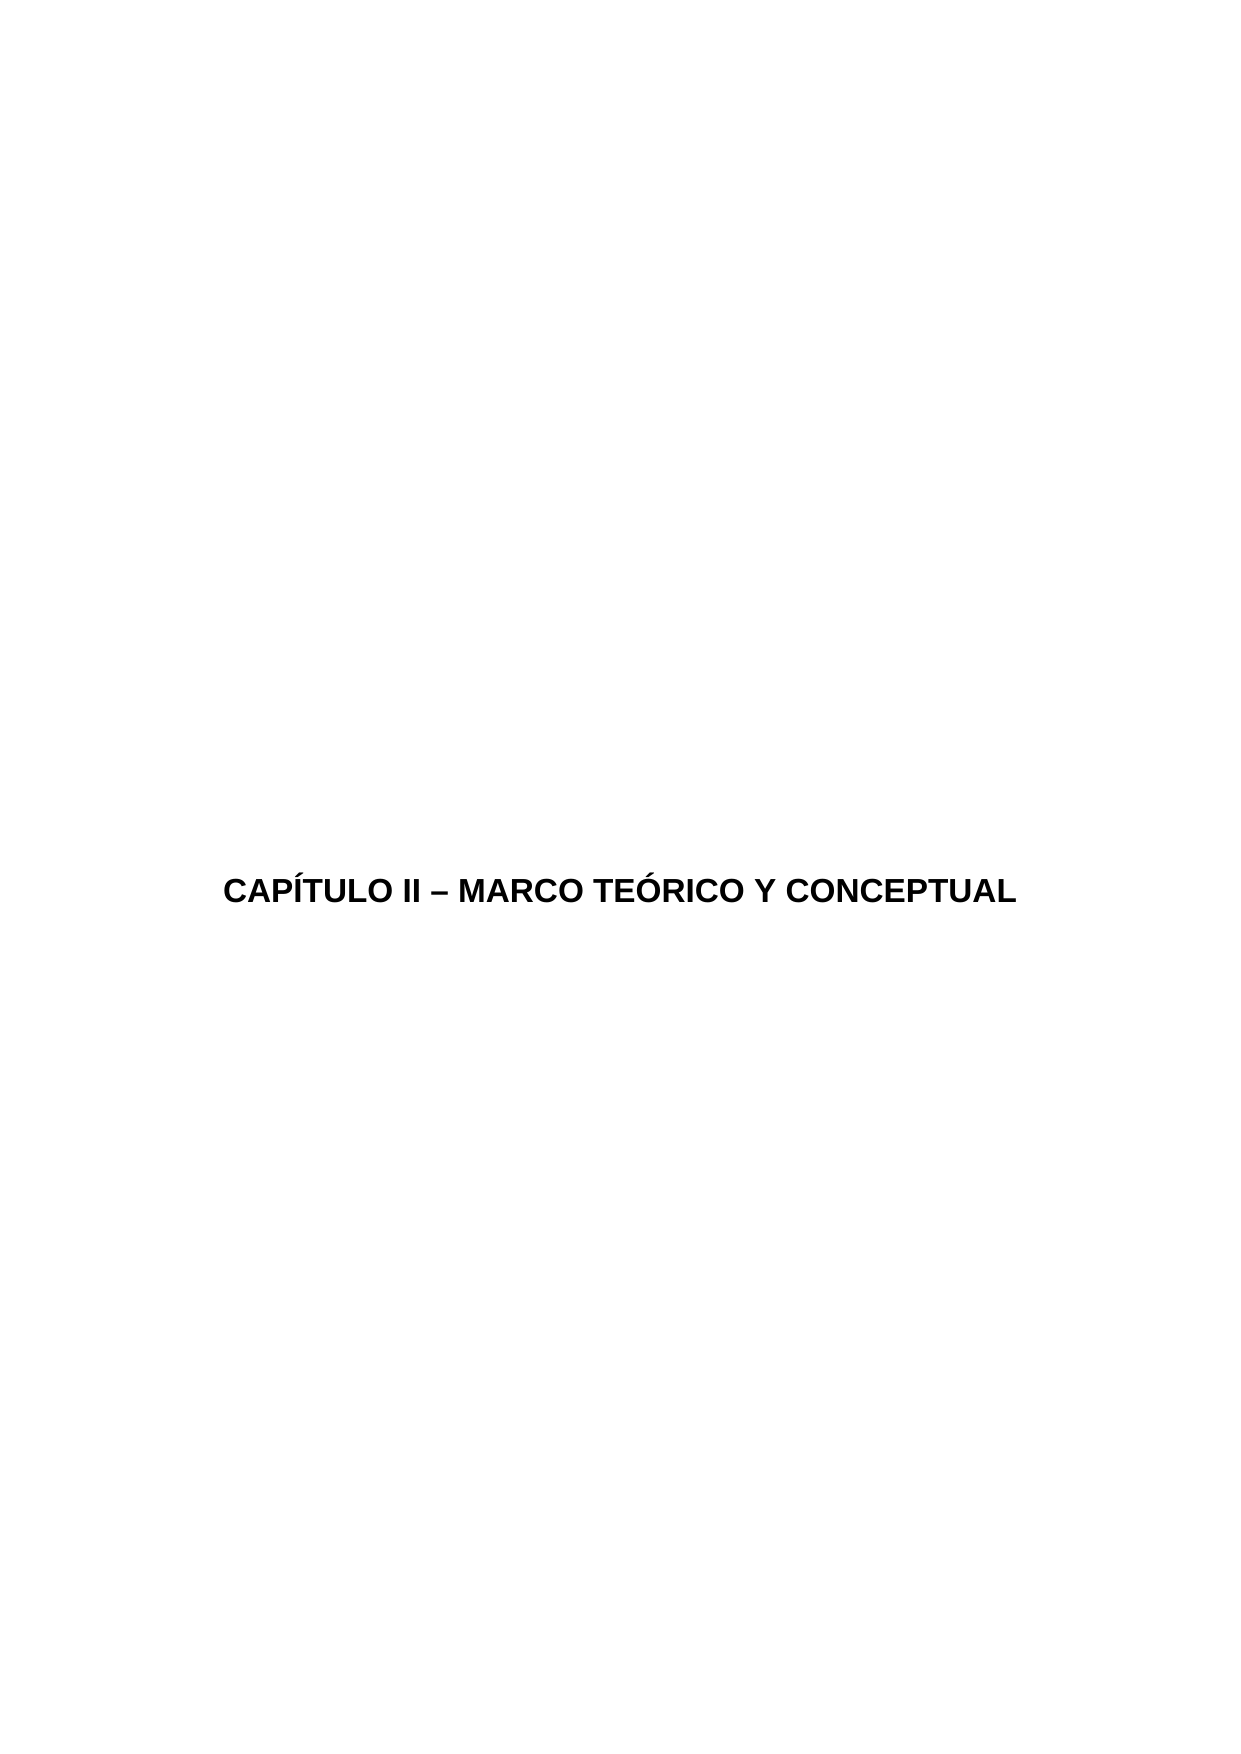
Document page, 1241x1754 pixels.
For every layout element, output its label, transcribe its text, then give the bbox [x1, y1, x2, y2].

text CAPÍTULO II – MARCO TEÓRICO Y CONCEPTUAL [177, 871, 1063, 909]
